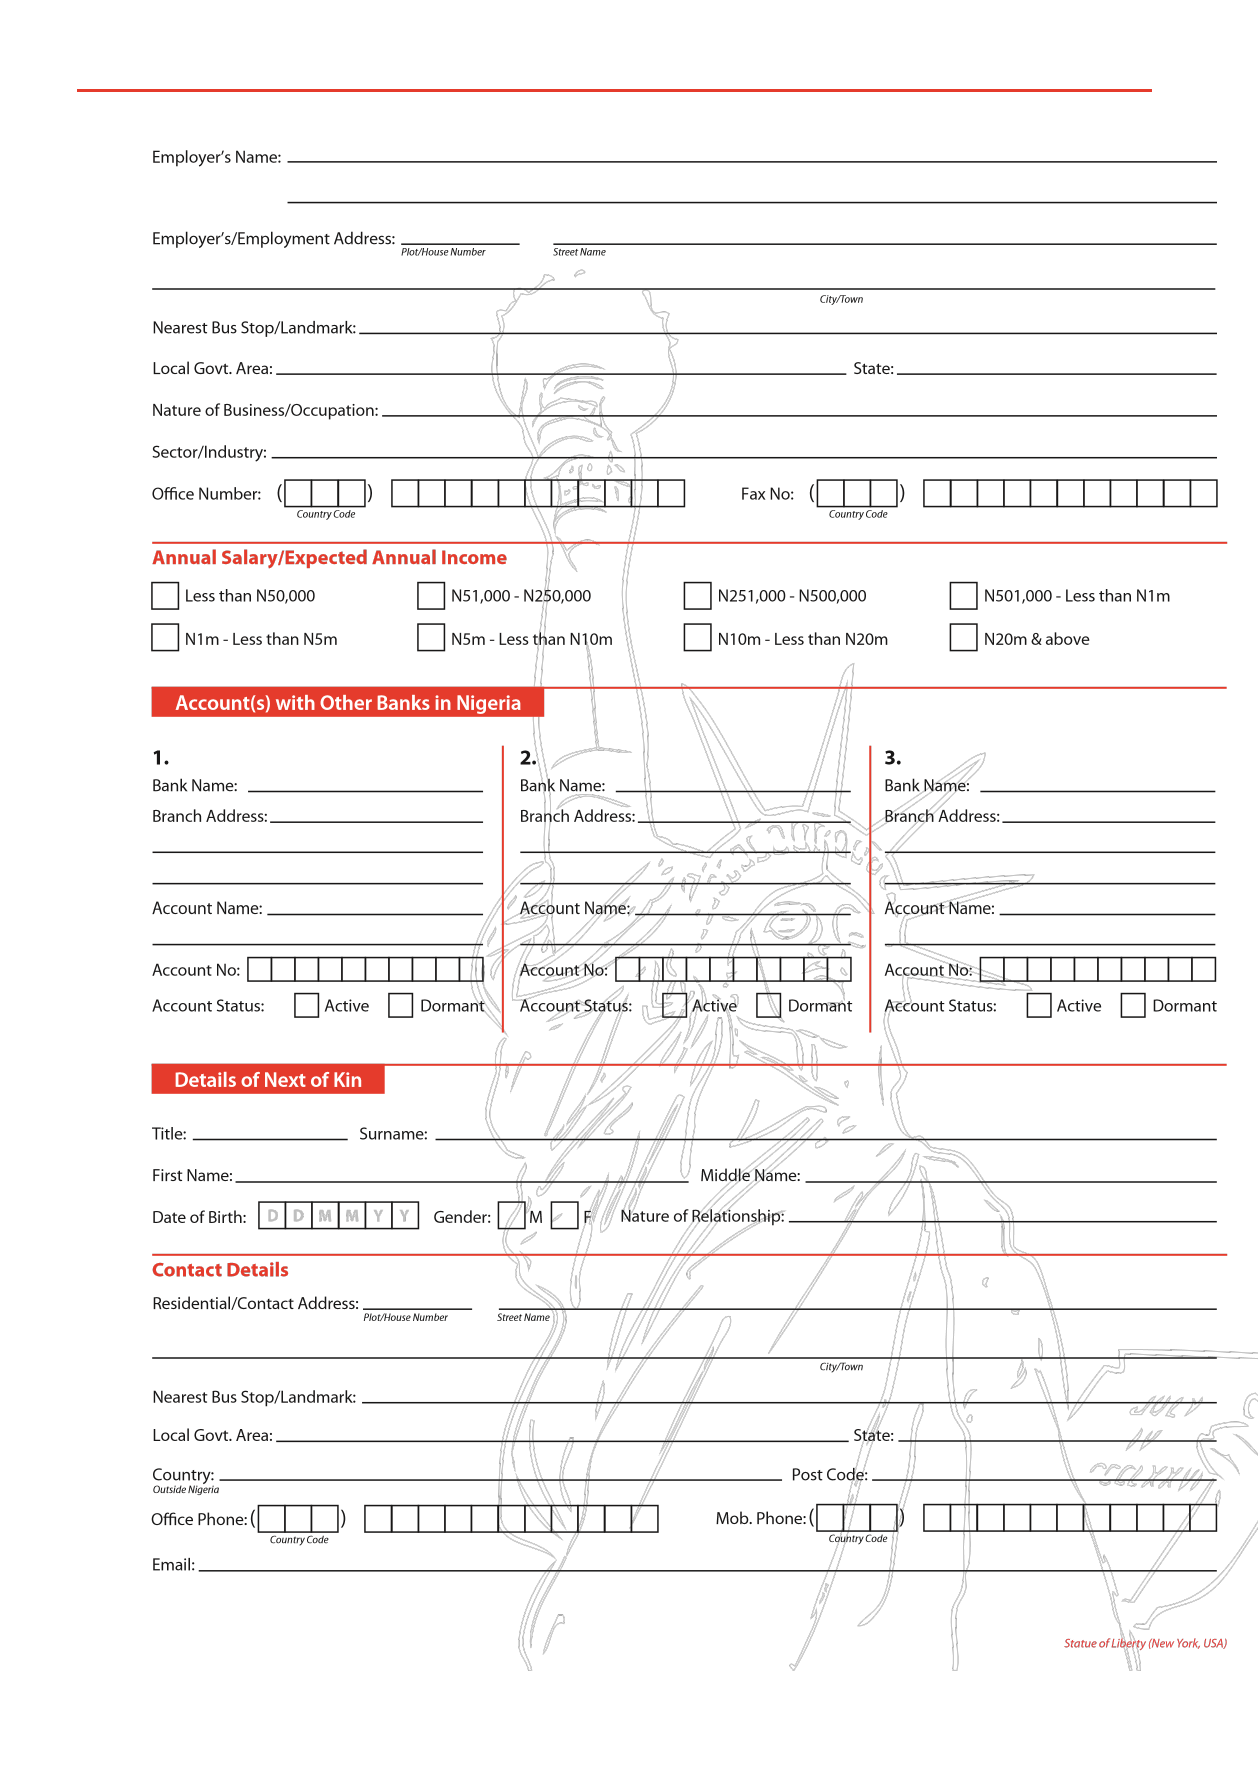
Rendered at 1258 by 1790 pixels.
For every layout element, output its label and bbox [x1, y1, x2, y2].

picture [150, 150, 1258, 1671]
